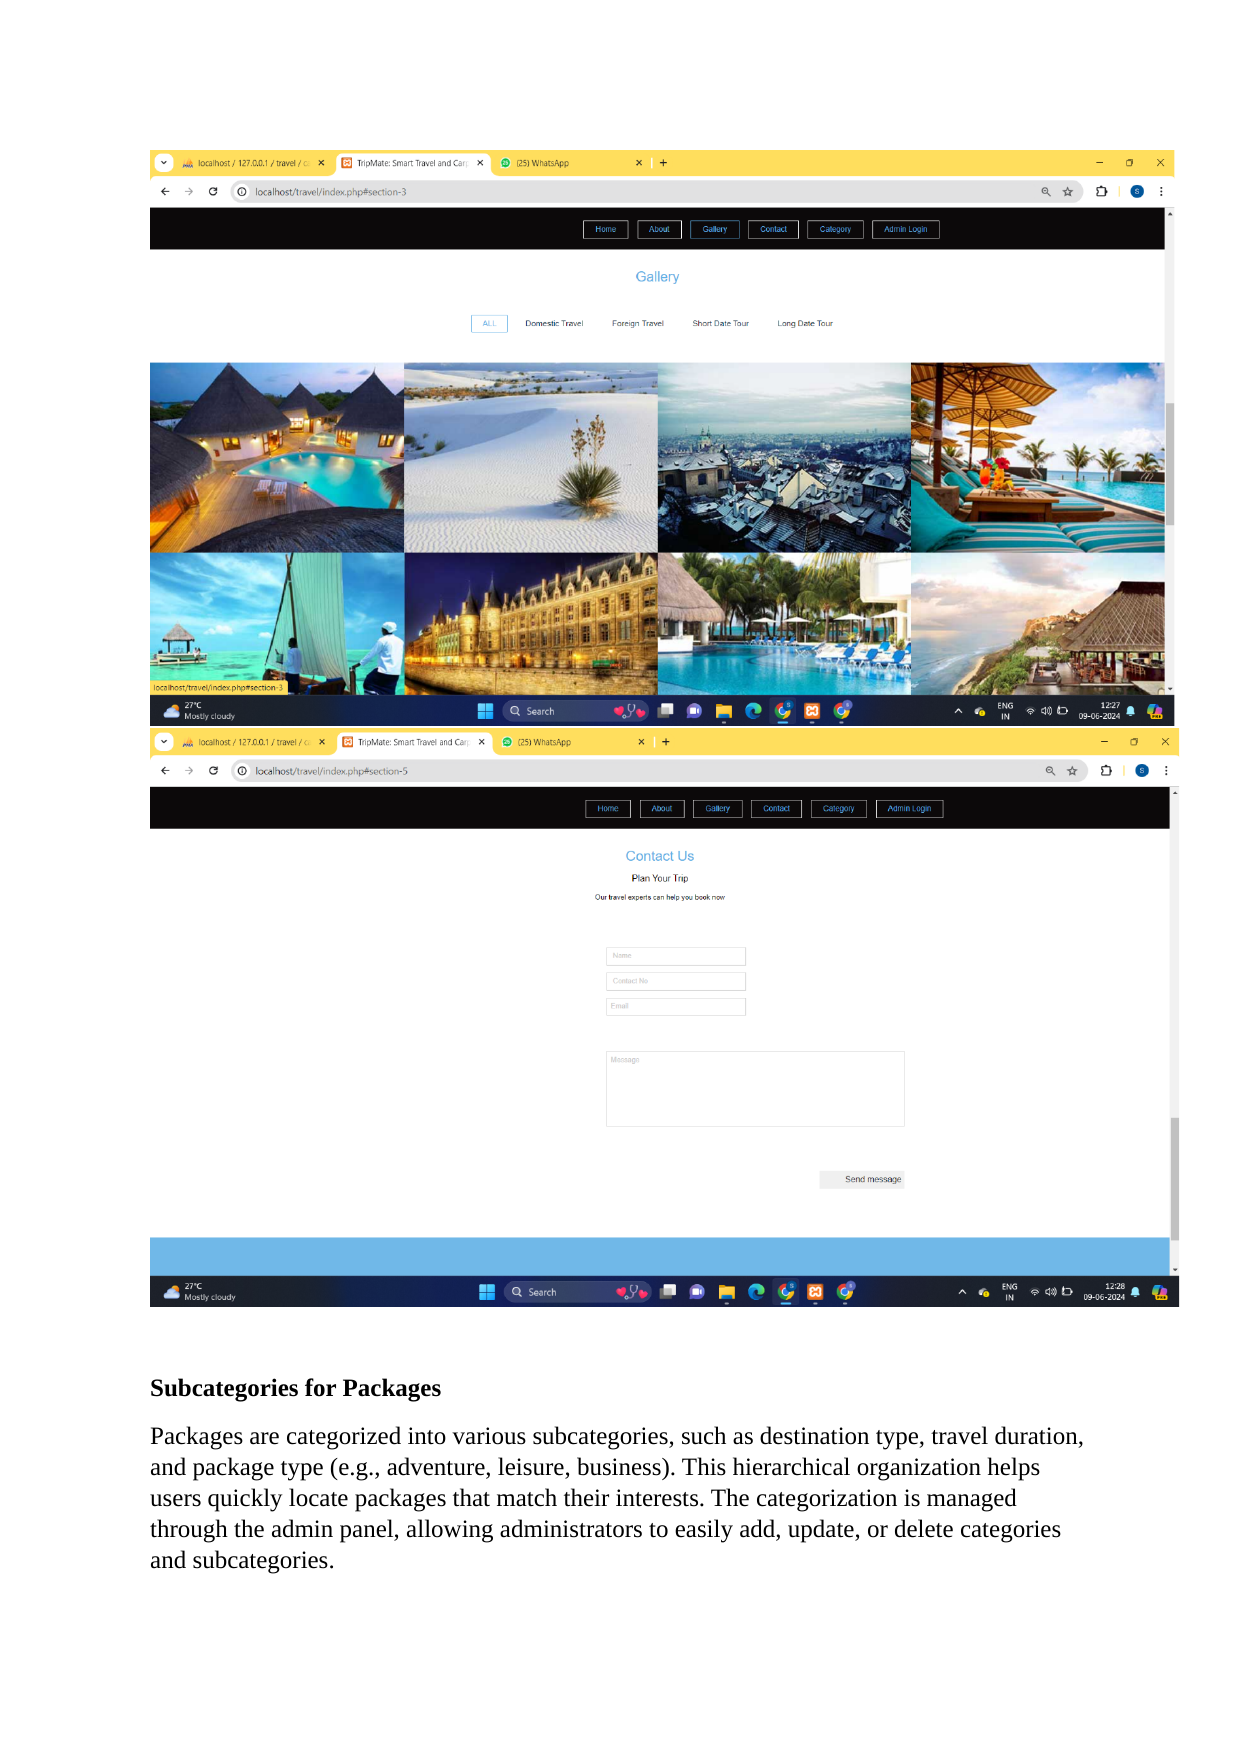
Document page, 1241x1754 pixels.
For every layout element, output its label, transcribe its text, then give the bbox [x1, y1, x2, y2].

text Packages are categorized into various subcategories, such as destination type, travel duration, and package type (e.g., adventure, leisure, business). This hierarchical organization helps users quickly locate packages that match their interests. The categorization is managed through the admin panel, allowing administrators to easily add, update, or delete categories and subcategories. [150, 1421, 1090, 1574]
picture [150, 728, 1180, 1307]
text Subcategories for Packages [150, 1373, 1090, 1402]
picture [150, 150, 1175, 726]
